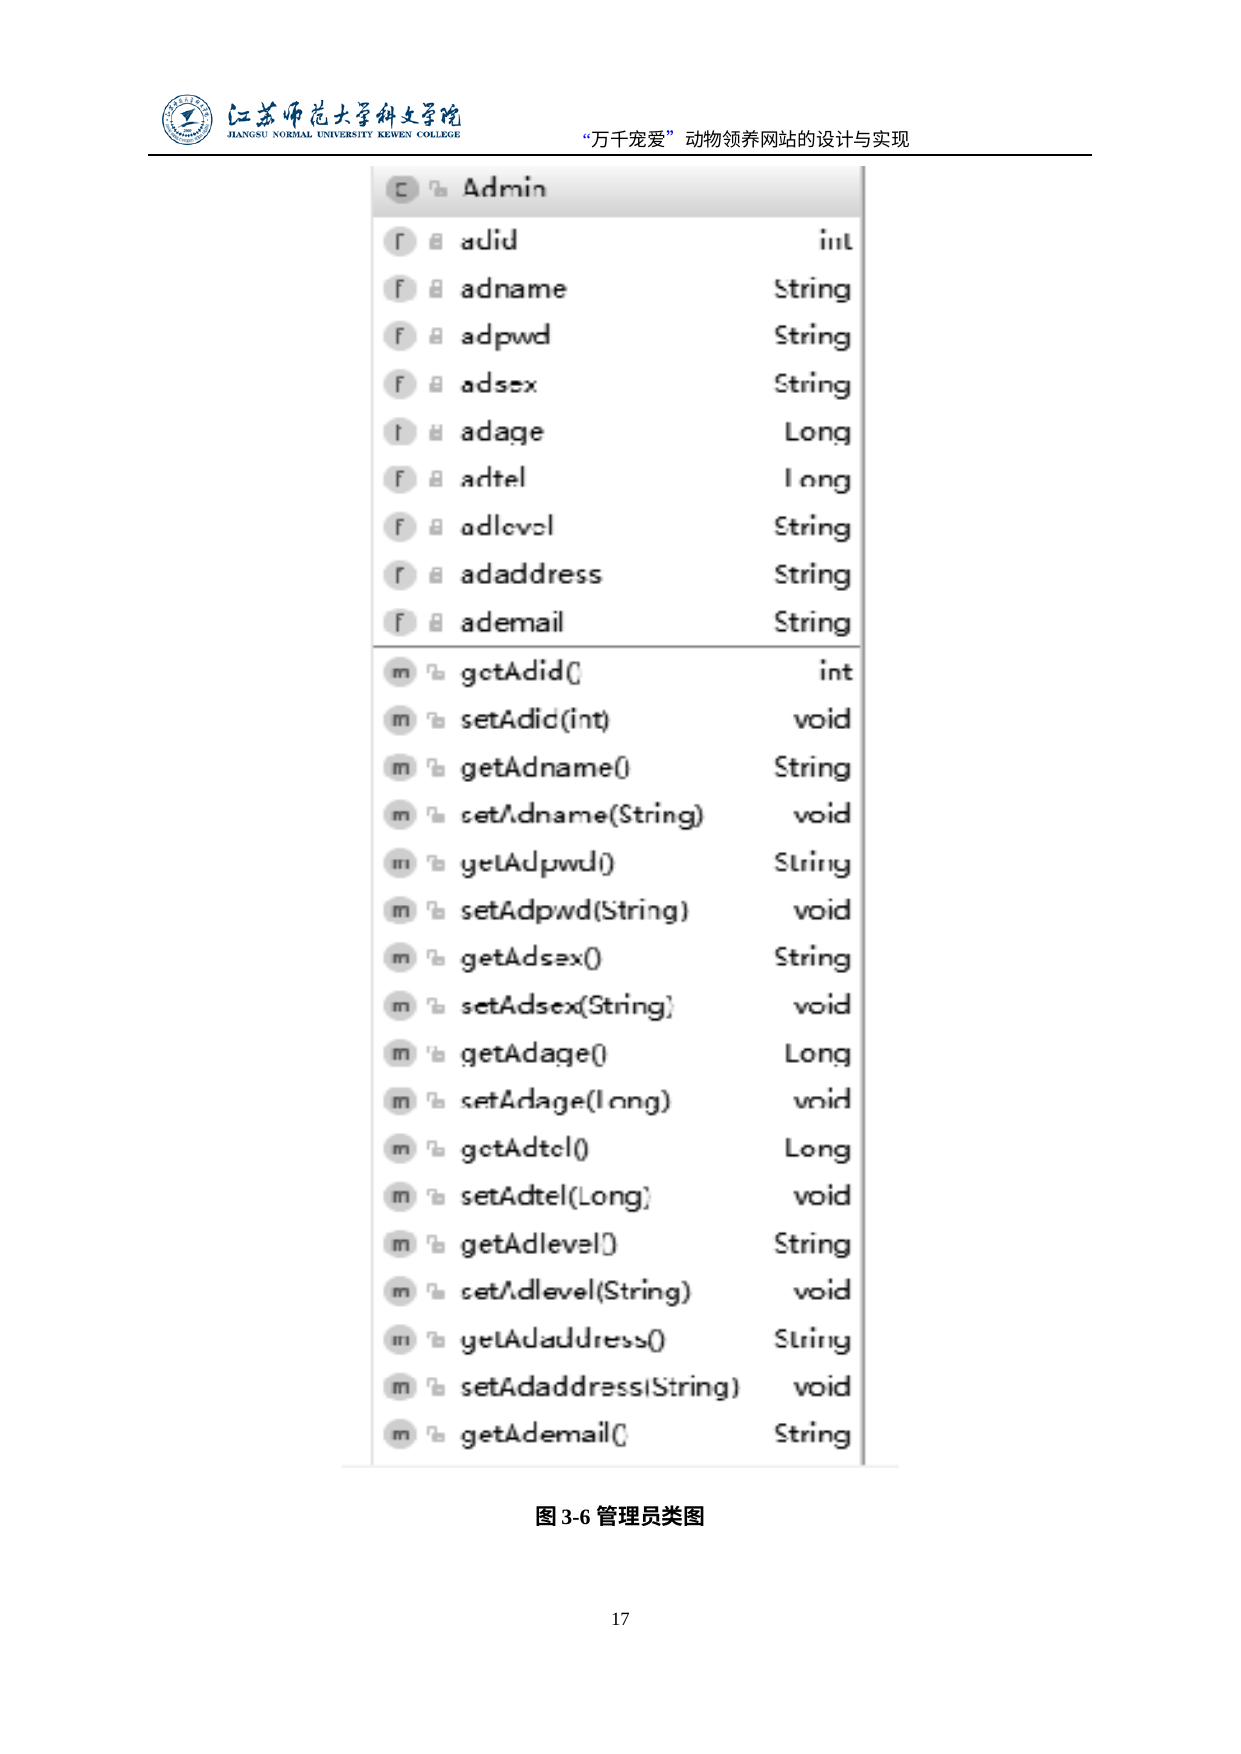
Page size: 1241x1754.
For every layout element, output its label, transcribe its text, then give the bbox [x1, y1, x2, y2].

text 图3-6 管理员类图 [148, 1498, 1092, 1531]
picture [147, 88, 475, 147]
